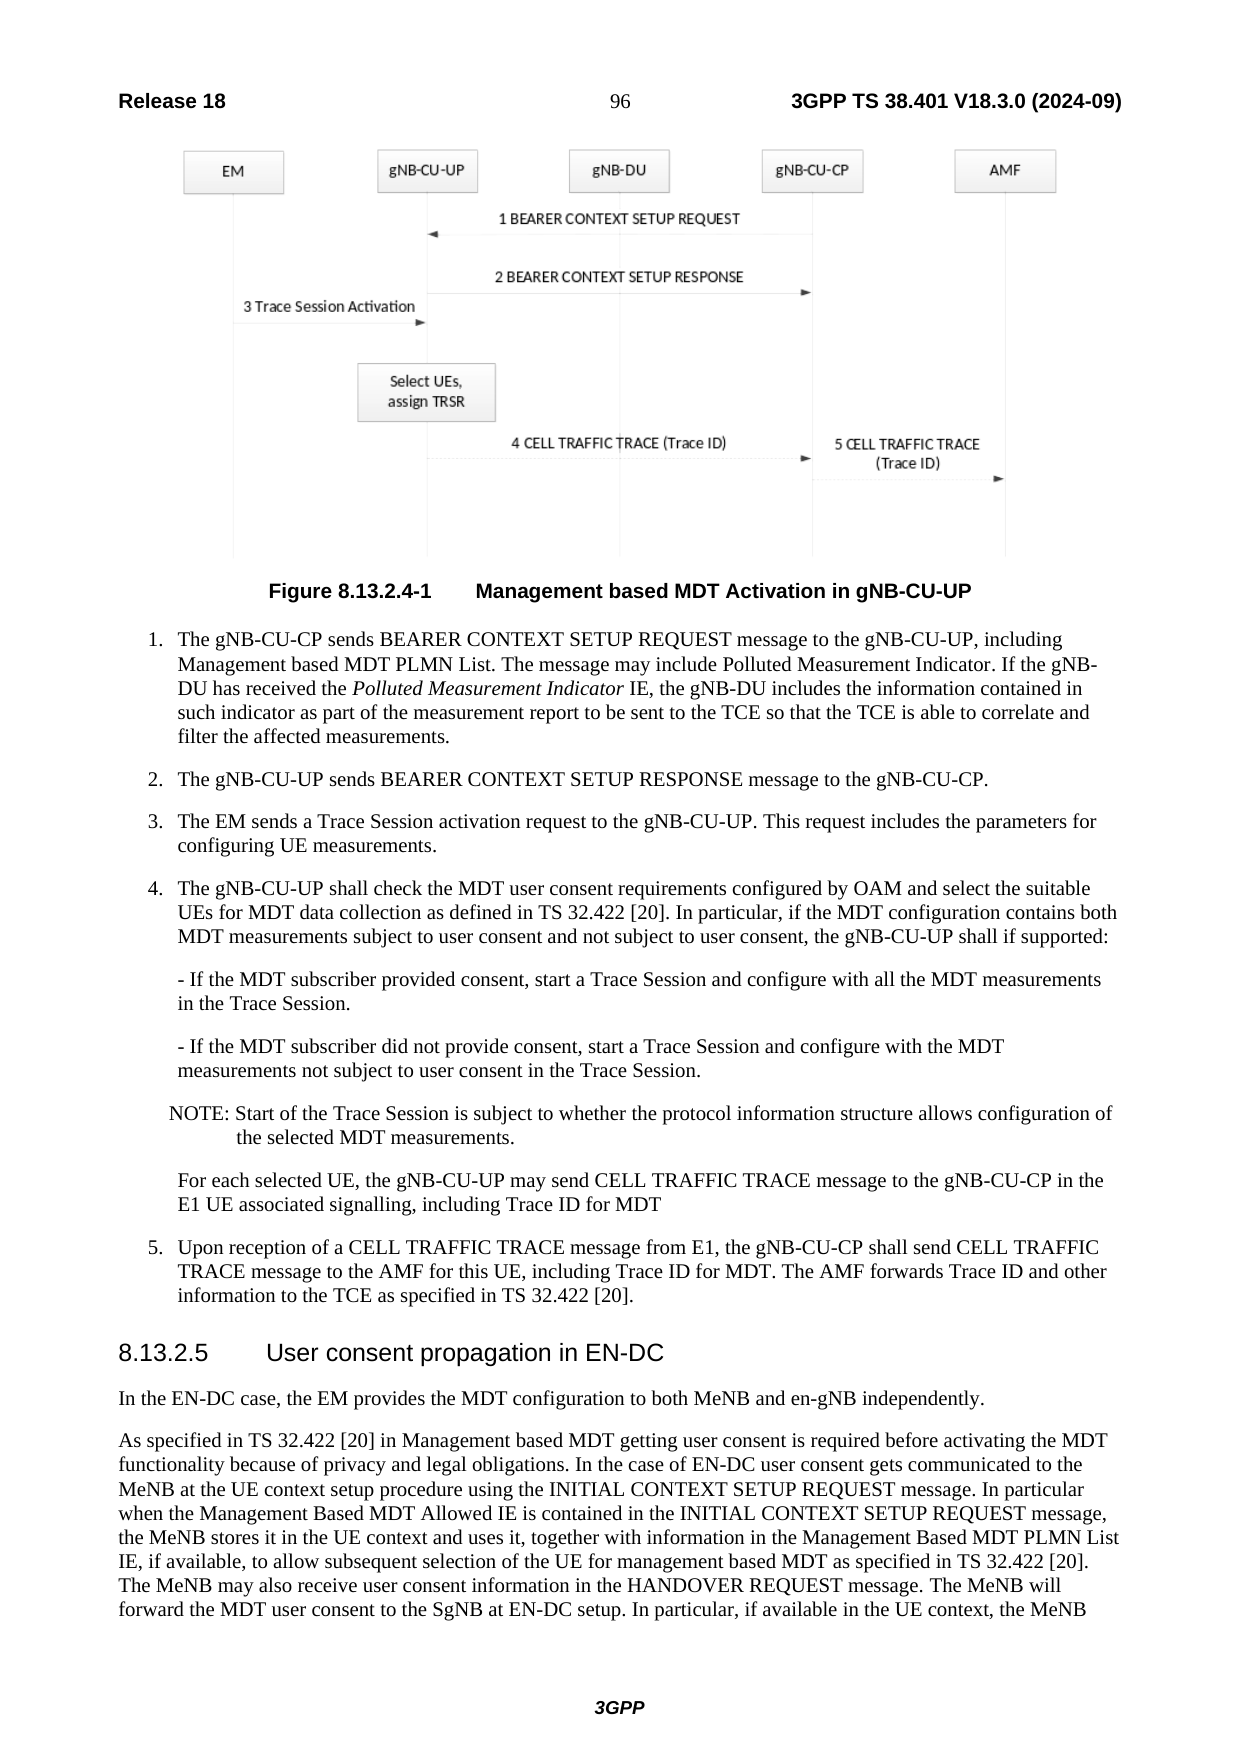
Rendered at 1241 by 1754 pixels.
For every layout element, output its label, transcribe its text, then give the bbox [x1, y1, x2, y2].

text 5. Upon reception of a CELL TRAFFIC TRACE message from E1, the gNB-CU-CP shall send CELL TRAFFIC TRACE message to the AMF for this UE, including Trace ID for MDT. The AMF forwards Trace ID and other information to the TCE as specified in TS 32.422 [20]. [148, 1234, 1122, 1307]
text Figure 8.13.2.4-1 Management based MDT Activation in gNB-CU-UP [118, 578, 1122, 602]
text In the EN-DC case, the EM provides the MDT configuration to both MeNB and en-gNB independently. [118, 1386, 1122, 1409]
text 3. The EM sends a Trace Session activation request to the gNB-CU-UP. This request includes the parameters for configuring UE measurements. [148, 809, 1122, 857]
text 2. The gNB-CU-UP sends BEARER CONTEXT SETUP RESPONSE message to the gNB-CU-CP. [148, 766, 1122, 791]
subtitle 8.13.2.5 User consent propagation in EN-DC [118, 1338, 1122, 1367]
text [118, 1428, 1122, 1621]
text - If the MDT subscriber did not provide consent, start a Trace Session and configure with the MDT measurements not subject to user consent in the Trace Session. [148, 1034, 1122, 1082]
text - If the MDT subscriber provided consent, start a Trace Session and configure with all the MDT measurements in the Trace Session. [148, 967, 1122, 1015]
text For each selected UE, the gNB-CU-UP may send CELL TRAFFIC TRACE message to the gNB-CU-CP in the E1 UE associated signalling, including Trace ID for MDT [148, 1168, 1122, 1216]
text 4. The gNB-CU-UP shall check the MDT user consent requirements configured by OAM and select the suitable UEs for MDT data collection as defined in TS 32.422 [20]. In particular, if the MDT configuration contains both MDT measurements subject to user consent and not subject to user consent, the gNB-CU-UP shall if supported: [148, 876, 1122, 948]
text 1. The gNB-CU-CP sends BEARER CONTEXT SETUP REQUEST message to the gNB-CU-UP, including Management based MDT PLMN List. The message may include Polluted Measurement Indicator. If the gNB-DU has received the Polluted Measurement Indicator IE, the gNB-DU includes the information contained in such indicator as part of the measurement report to be sent to the TCE so that the TCE is able to correlate and filter the affected measurements. [148, 627, 1122, 748]
text NOTE: Start of the Trace Session is subject to whether the protocol information structure allows configuration of the selected MDT measurements. [148, 1101, 1122, 1149]
